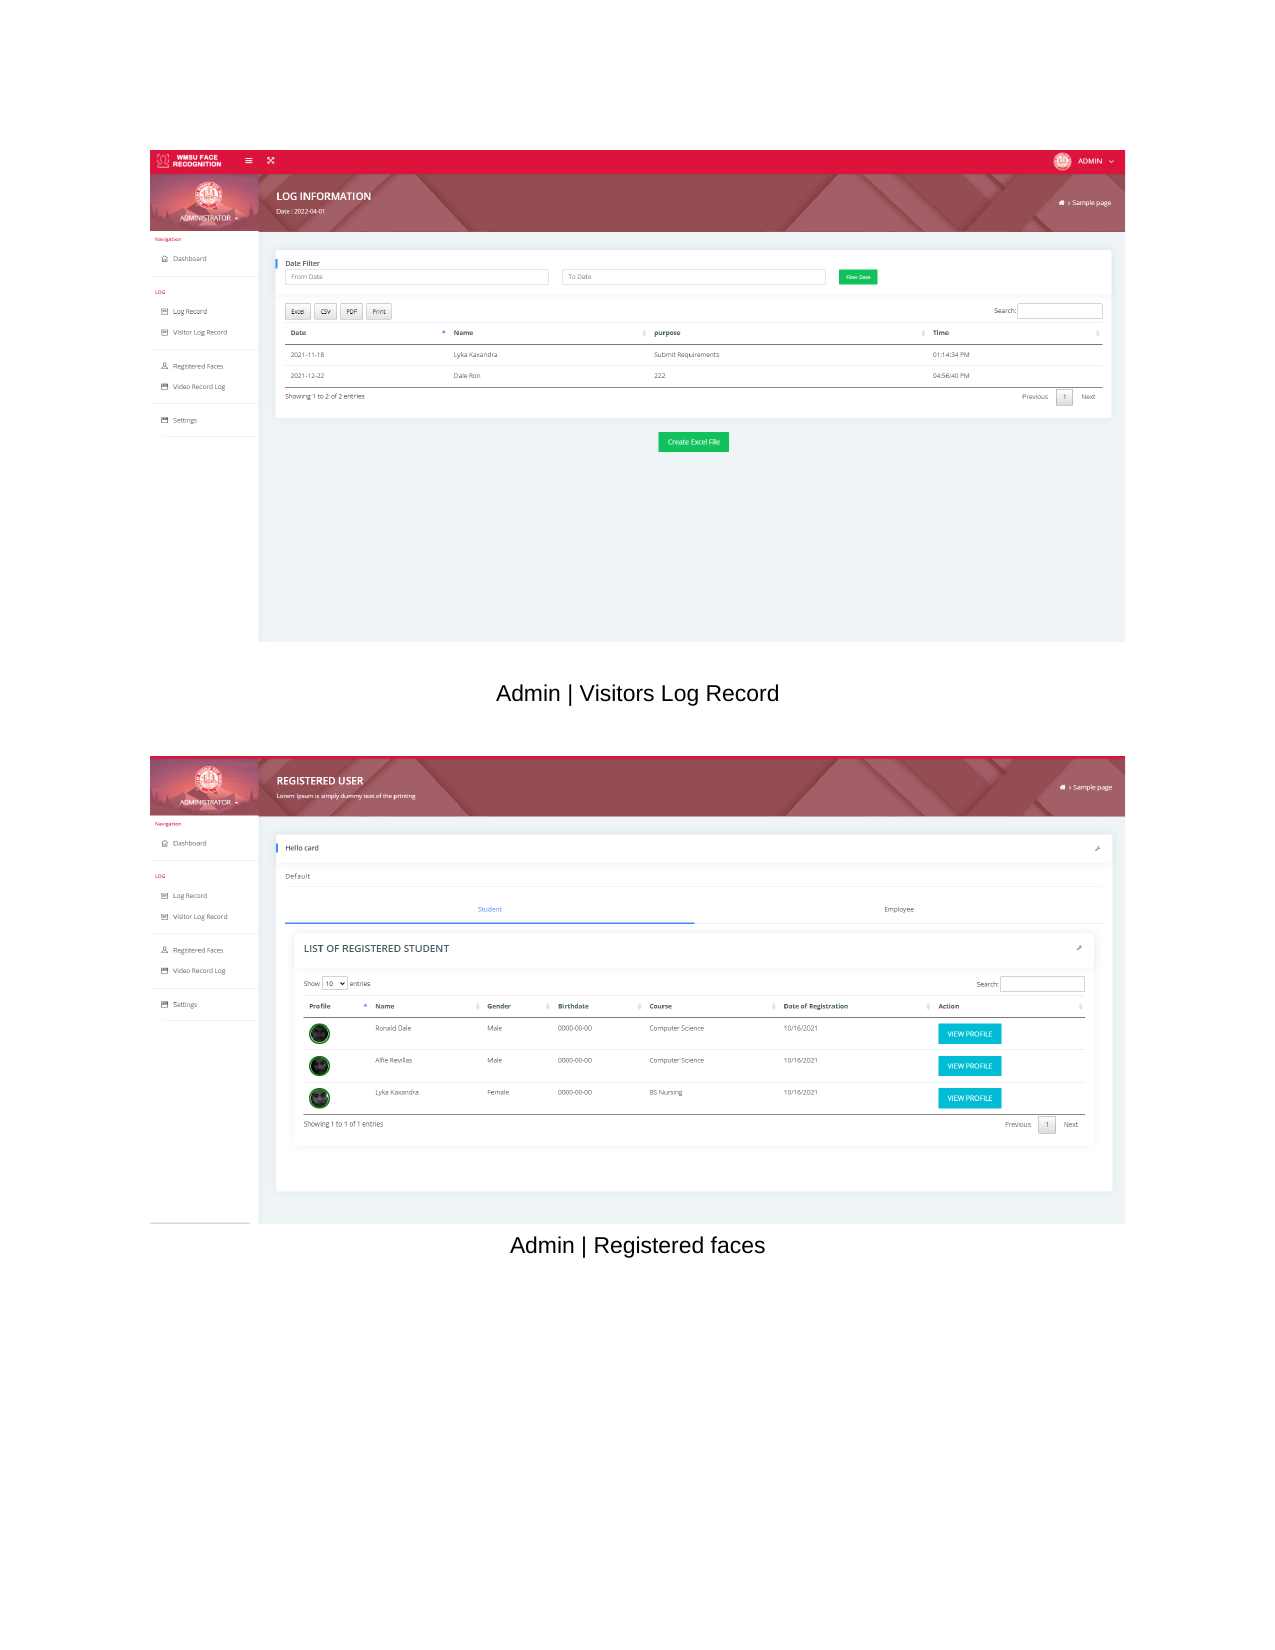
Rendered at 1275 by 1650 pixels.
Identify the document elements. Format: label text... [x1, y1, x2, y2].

text Admin | Visitors Log Record [150, 680, 1125, 706]
picture [150, 756, 1125, 1224]
text Admin | Registered faces [150, 1232, 1125, 1258]
picture [150, 150, 1125, 642]
